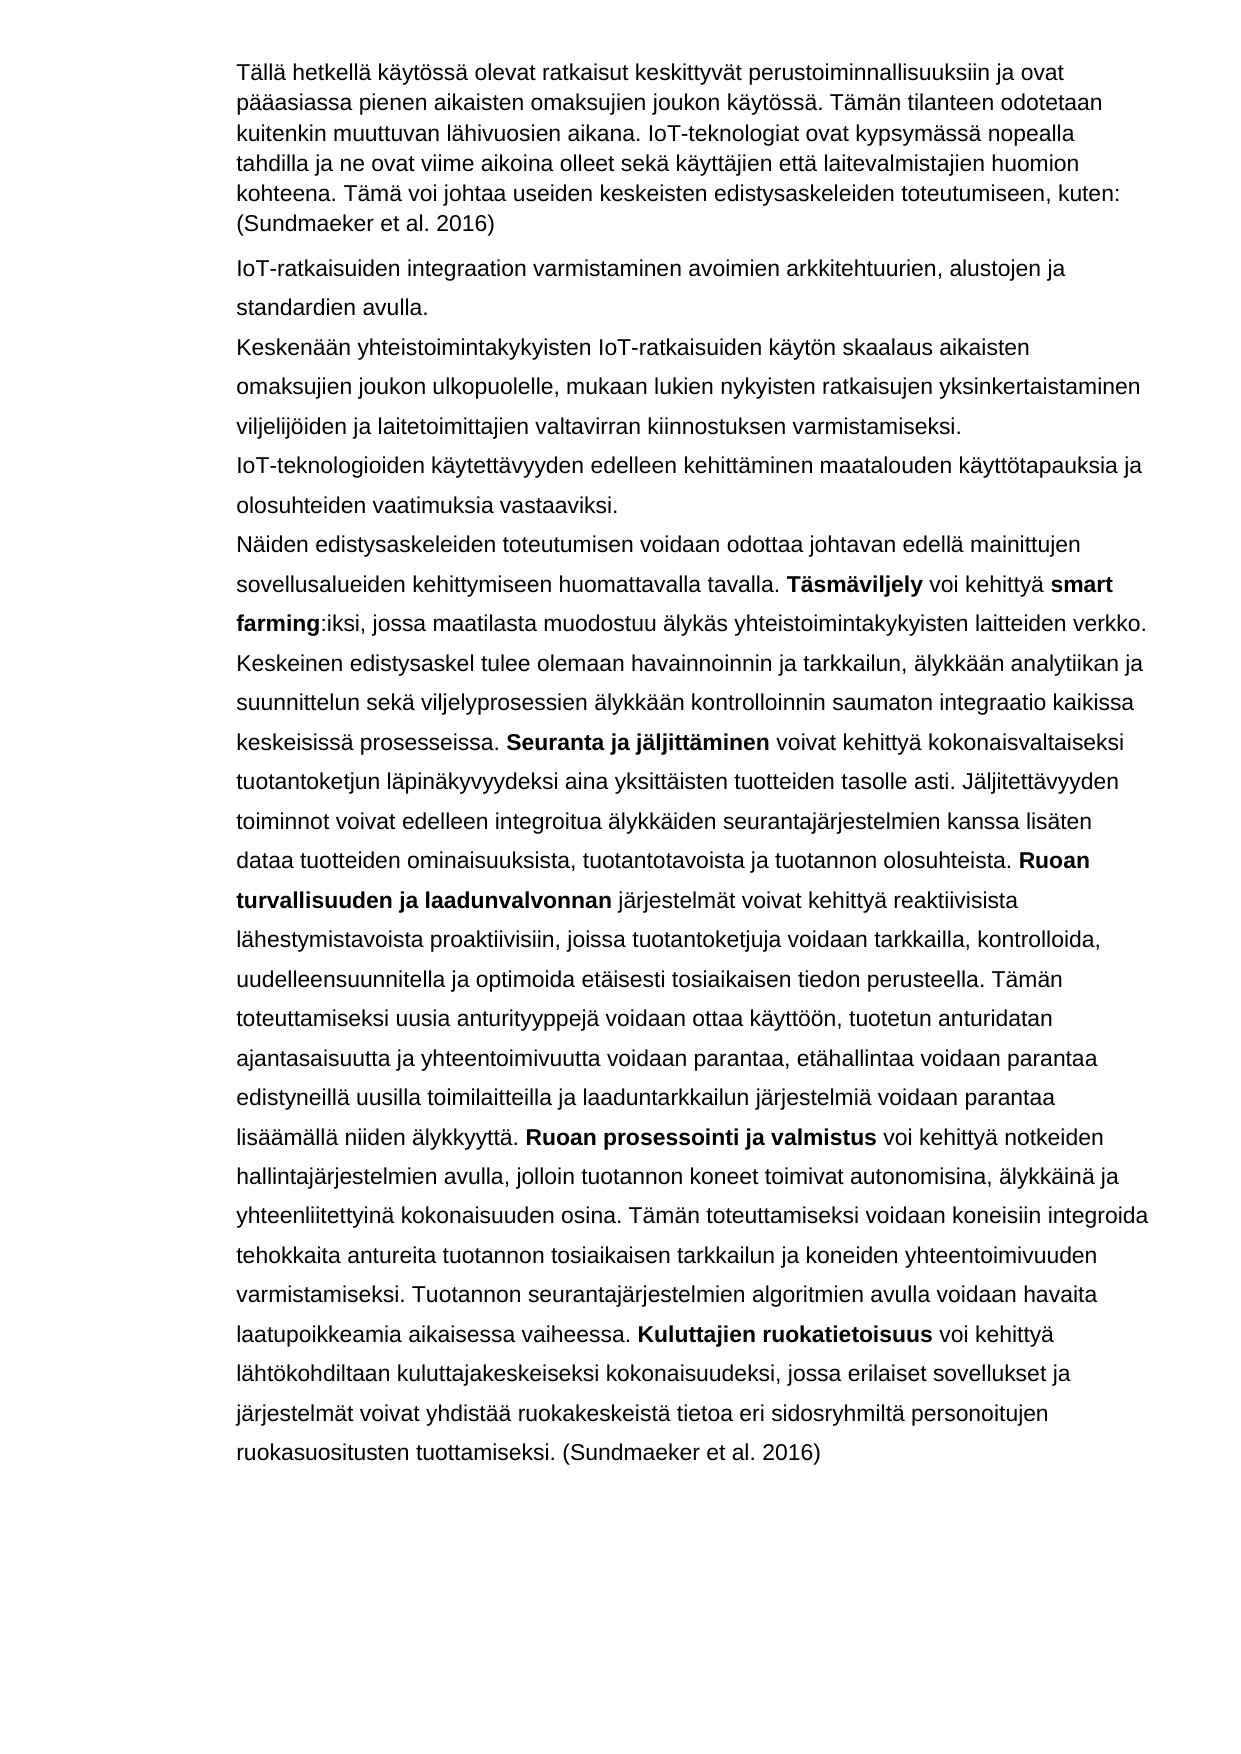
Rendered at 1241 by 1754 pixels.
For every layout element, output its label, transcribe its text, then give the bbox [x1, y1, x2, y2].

text Tällä hetkellä käytössä olevat ratkaisut keskittyvät perustoiminnallisuuksiin ja ovat pääasiassa pienen aikaisten omaksujien joukon käytössä. Tämän tilanteen odotetaan kuitenkin muuttuvan lähivuosien aikana. IoT-teknologiat ovat kypsymässä nopealla tahdilla ja ne ovat viime aikoina olleet sekä käyttäjien että laitevalmistajien huomion kohteena. Tämä voi johtaa useiden keskeisten edistysaskeleiden toteutumiseen, kuten: (Sundmaeker et al. 2016) [236, 59, 1152, 236]
